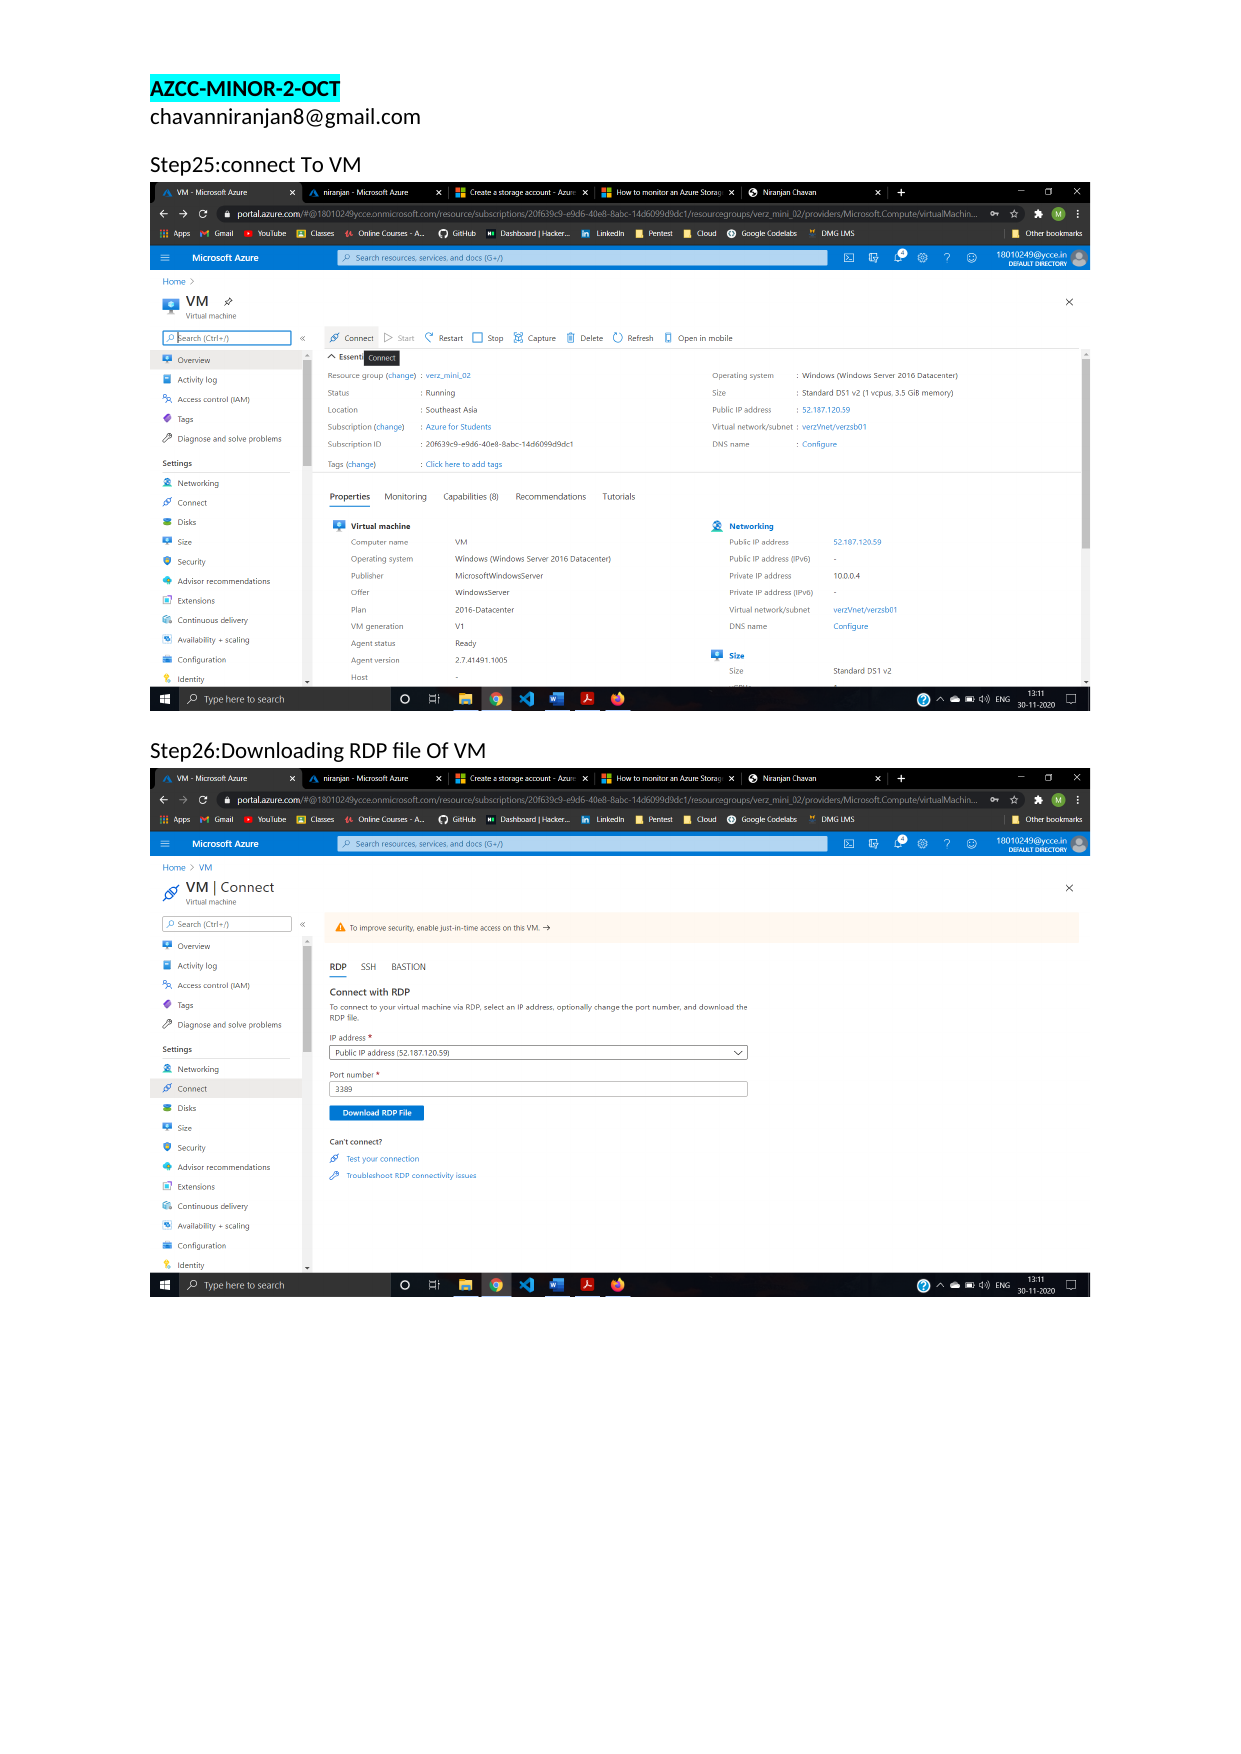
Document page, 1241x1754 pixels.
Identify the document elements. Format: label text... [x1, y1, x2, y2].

picture [150, 768, 1091, 1297]
text Step25:connect To VM [150, 150, 1090, 182]
text Step26:Downloading RDP file Of VM [150, 736, 1090, 768]
picture [150, 182, 1091, 711]
